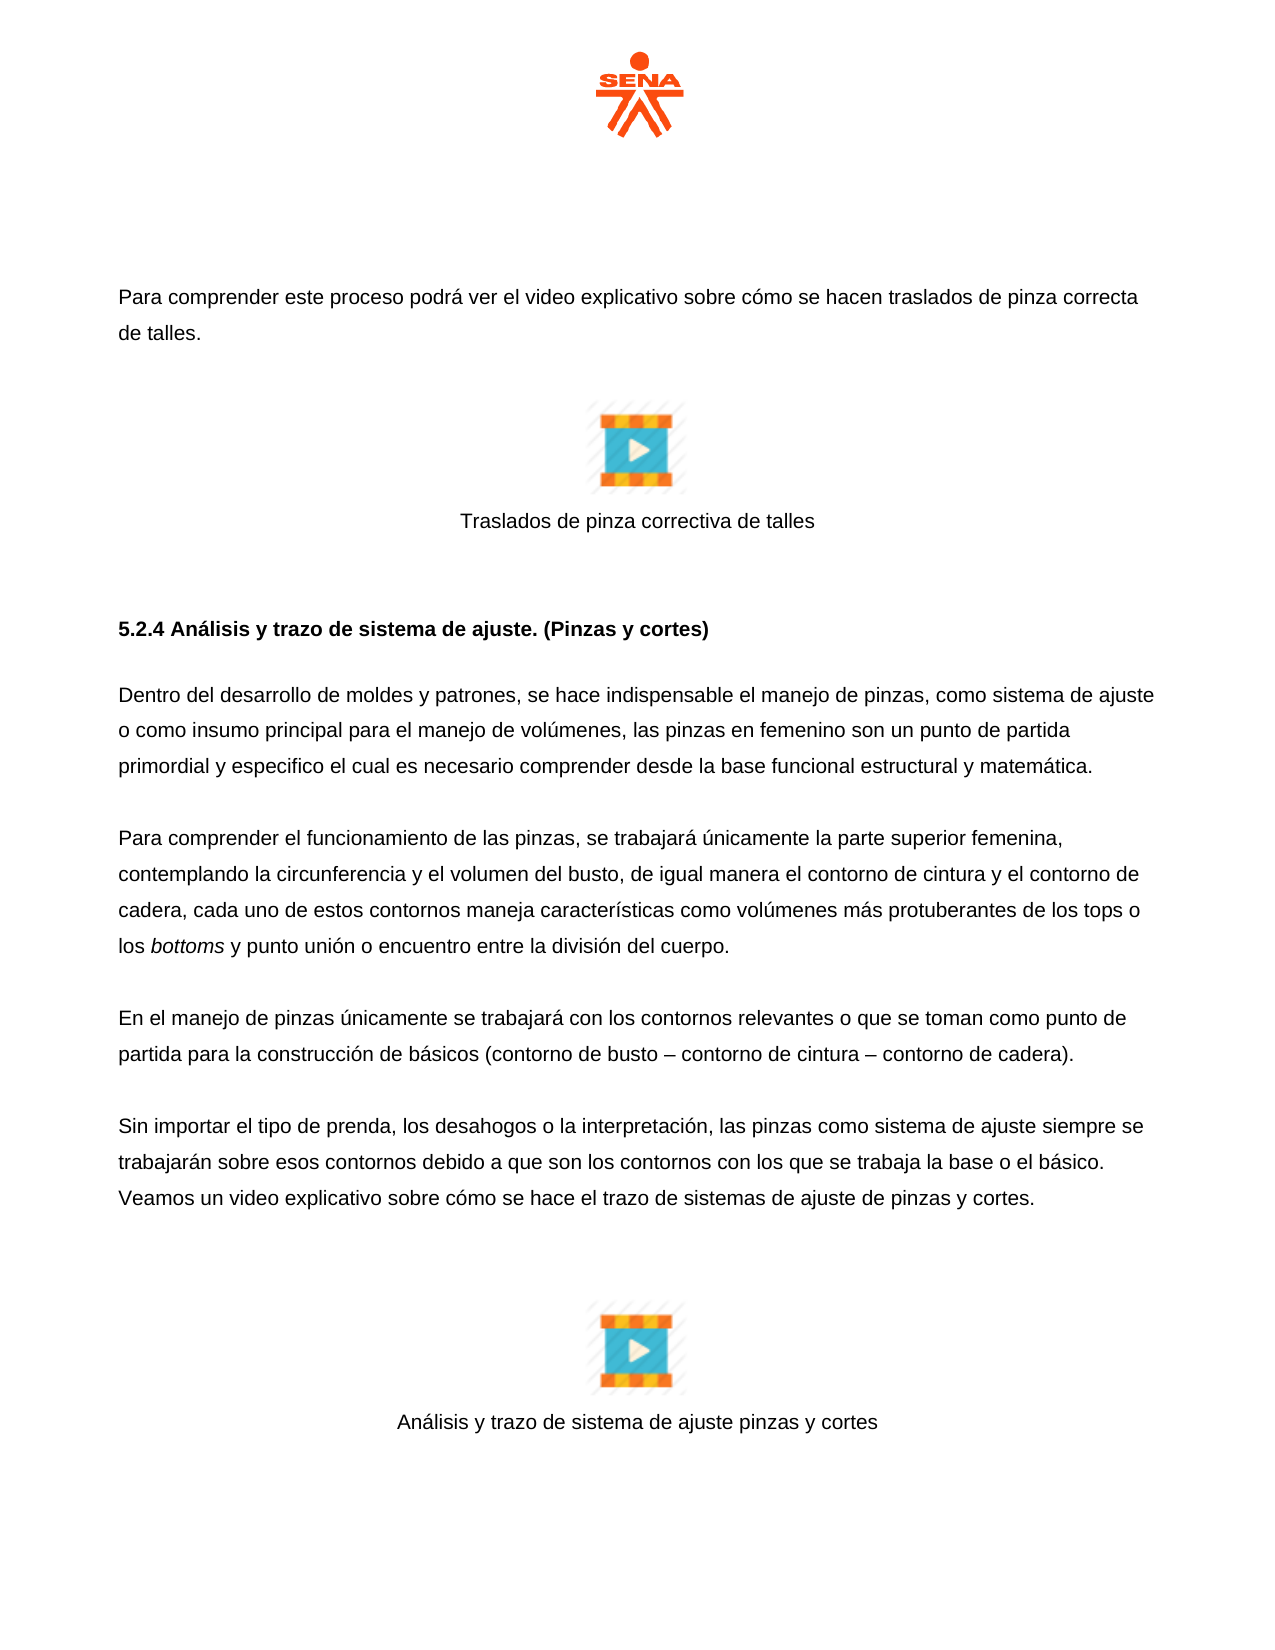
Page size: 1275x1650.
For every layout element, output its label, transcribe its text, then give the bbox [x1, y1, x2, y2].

picture [583, 1297, 692, 1397]
picture [585, 48, 690, 142]
text Para comprender el funcionamiento de las pinzas, se trabajará únicamente la parte superior femenina, contemplando la circunferencia y el volumen del busto, de igual manera el contorno de cintura y el contorno de cadera, cada uno de estos contornos maneja características como volúmenes más protuberantes de los tops o los bottoms y punto unión o encuentro entre la división del cuerpo. En el manejo de pinzas únicamente se trabajará con los contornos relevantes o que se toman como punto de partida para la construcción de básicos (contorno de busto – contorno de cintura – contorno de cadera). [118, 826, 1157, 1066]
text Sin importar el tipo de prenda, los desahogos o la interpretación, las pinzas como sistema de ajuste siempre se trabajarán sobre esos contornos debido a que son los contornos con los que se trabaja la base o el básico. Veamos un video explicativo sobre cómo se hace el trazo de sistemas de ajuste de pinzas y cortes. [118, 1114, 1157, 1209]
picture [583, 397, 692, 496]
text Dentro del desarrollo de moldes y patrones, se hace indispensable el manejo de pinzas, como sistema de ajuste o como insumo principal para el manejo de volúmenes, las pinzas en femenino son un punto de partida primordial y especifico el cual es necesario comprender desde la base funcional estructural y matemática. [118, 682, 1157, 778]
text Para comprender este proceso podrá ver el video explicativo sobre cómo se hacen traslados de pinza correcta de talles. [118, 285, 1157, 345]
table_header Análisis y trazo de sistema de ajuste pinzas y cortes [119, 1259, 1156, 1447]
subtitle 5.2.4 Análisis y trazo de sistema de ajuste. (Pinzas y cortes) [118, 616, 1157, 640]
table_header Traslados de pinza correctiva de talles [119, 358, 1156, 546]
